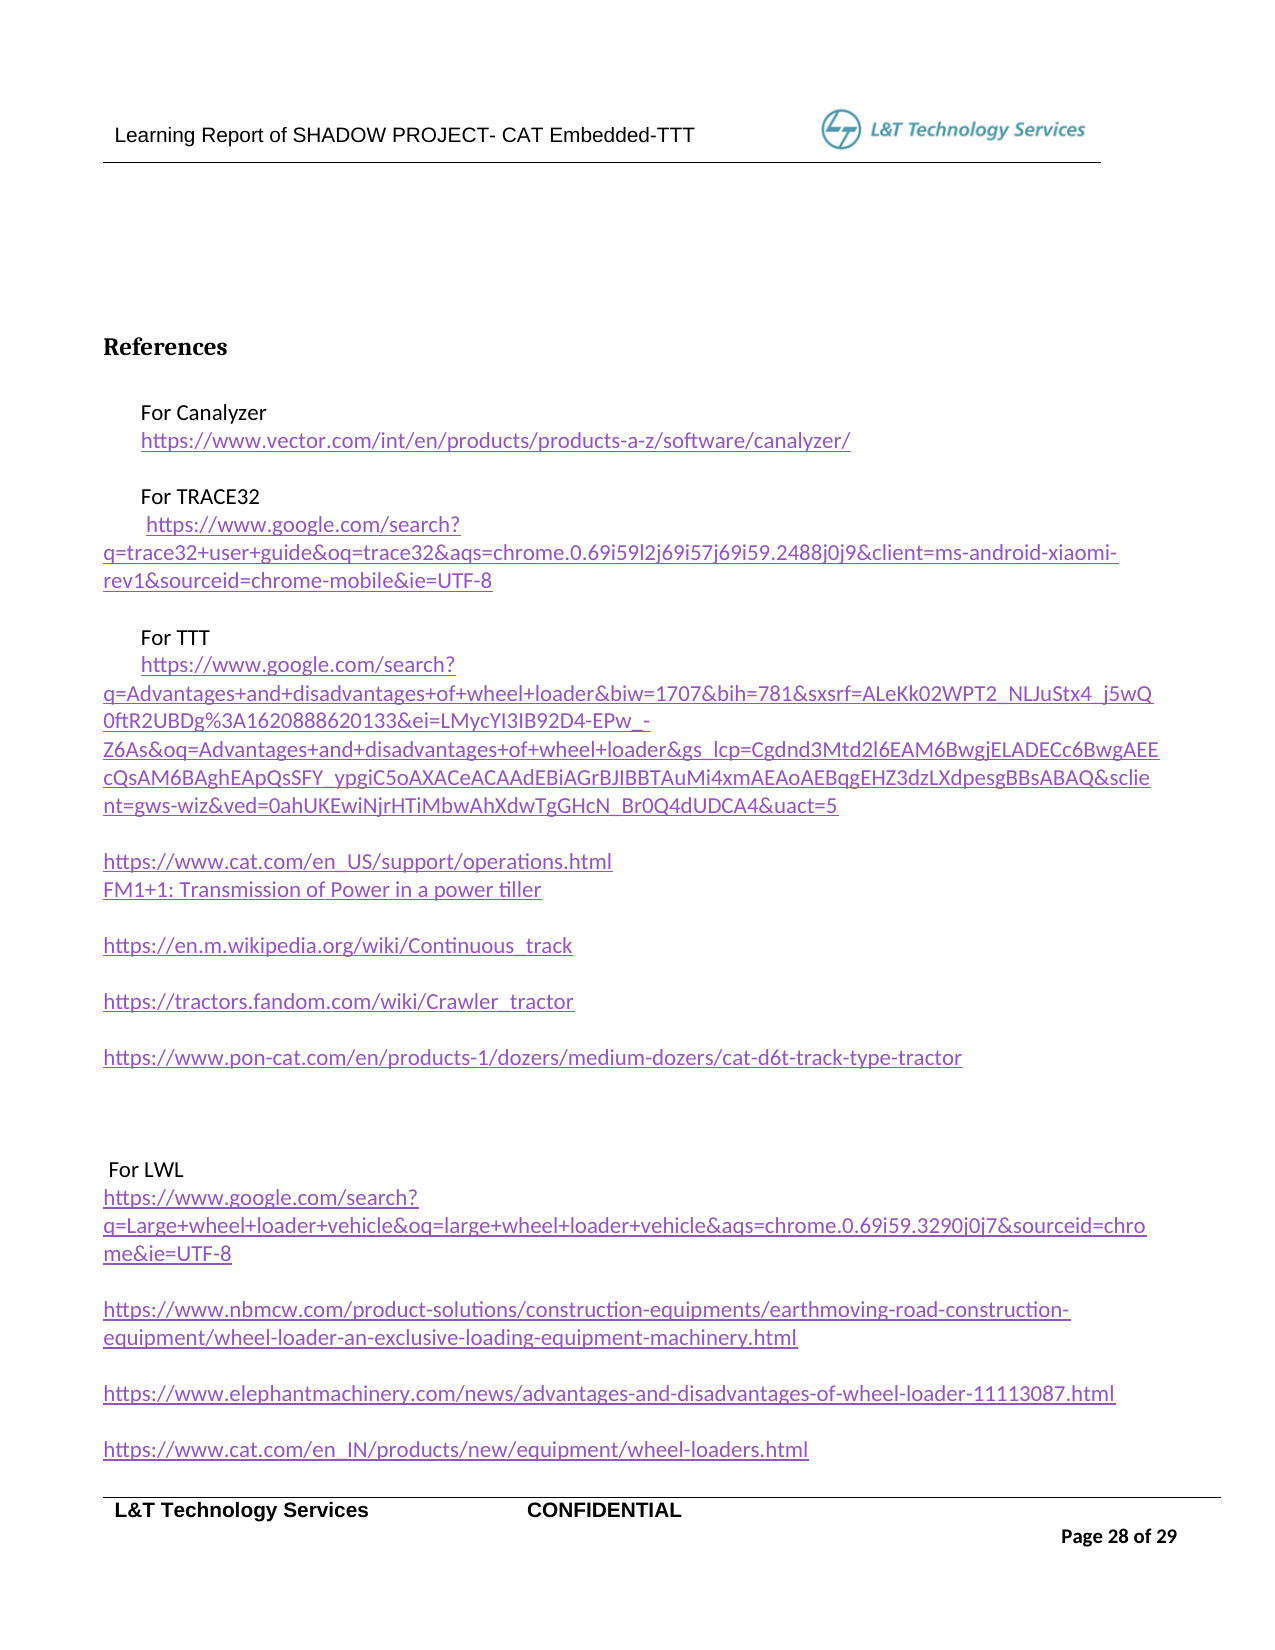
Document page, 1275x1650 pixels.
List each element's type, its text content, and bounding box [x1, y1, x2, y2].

text https://www.cat.com/en_US/support/operations.html [103, 847, 1162, 875]
text For TRACE32 [103, 482, 1162, 511]
text https://www.nbmcw.com/product-solutions/construction-equipments/earthmoving-road-construction-equipment/wheel-loader-an-exclusive-loading-equipment-machinery.html [103, 1295, 1162, 1351]
text https://www.vector.com/int/en/products/products-a-z/software/canalyzer/ [103, 426, 1162, 454]
text https://www.elephantmachinery.com/news/advantages-and-disadvantages-of-wheel-loader-11113087.html [103, 1379, 1162, 1407]
text For TTT [103, 623, 1162, 651]
text For LWL [103, 1155, 1162, 1183]
text https://tractors.fandom.com/wiki/Crawler_tractor [103, 987, 1162, 1015]
text For Canalyzer [103, 398, 1162, 426]
text https://www.google.com/search?q=Advantages+and+disadvantages+of+wheel+loader&biw=1707&bih=781&sxsrf=ALeKk02WPT2_NLJuStx4_j5wQ0ftR2UBDg%3A1620888620133&ei=LMycYI3IB92D4-EPw_-Z6As&oq=Advantages+and+disadvantages+of+wheel+loader&gs_lcp=Cgdnd3Mtd2l6EAM6BwgjELADECc6BwgAEEcQsAM6BAghEApQsSFY_ypgiC5oAXACeACAAdEBiAGrBJIBBTAuMi4xmAEAoAEBqgEHZ3dzLXdpesgBBsABAQ&sclient=gws-wiz&ved=0ahUKEwiNjrHTiMbwAhXdwTgGHcN_Br0Q4dUDCA4&uact=5 [103, 651, 1162, 819]
subtitle References [103, 333, 1162, 362]
text https://en.m.wikipedia.org/wiki/Continuous_track [103, 931, 1162, 959]
text https://www.pon-cat.com/en/products-1/dozers/medium-dozers/cat-d6t-track-type-tractor [103, 1043, 1162, 1071]
text https://www.cat.com/en_IN/products/new/equipment/wheel-loaders.html [103, 1435, 1162, 1463]
text https://www.google.com/search?q=Large+wheel+loader+vehicle&oq=large+wheel+loader+vehicle&aqs=chrome.0.69i59.3290j0j7&sourceid=chrome&ie=UTF-8 [103, 1183, 1162, 1267]
text FM1+1: Transmission of Power in a power tiller [103, 875, 1162, 903]
text https://www.google.com/search?q=trace32+user+guide&oq=trace32&aqs=chrome.0.69i59l2j69i57j69i59.2488j0j9&client=ms-android-xiaomi-rev1&sourceid=chrome-mobile&ie=UTF-8 [103, 511, 1162, 594]
